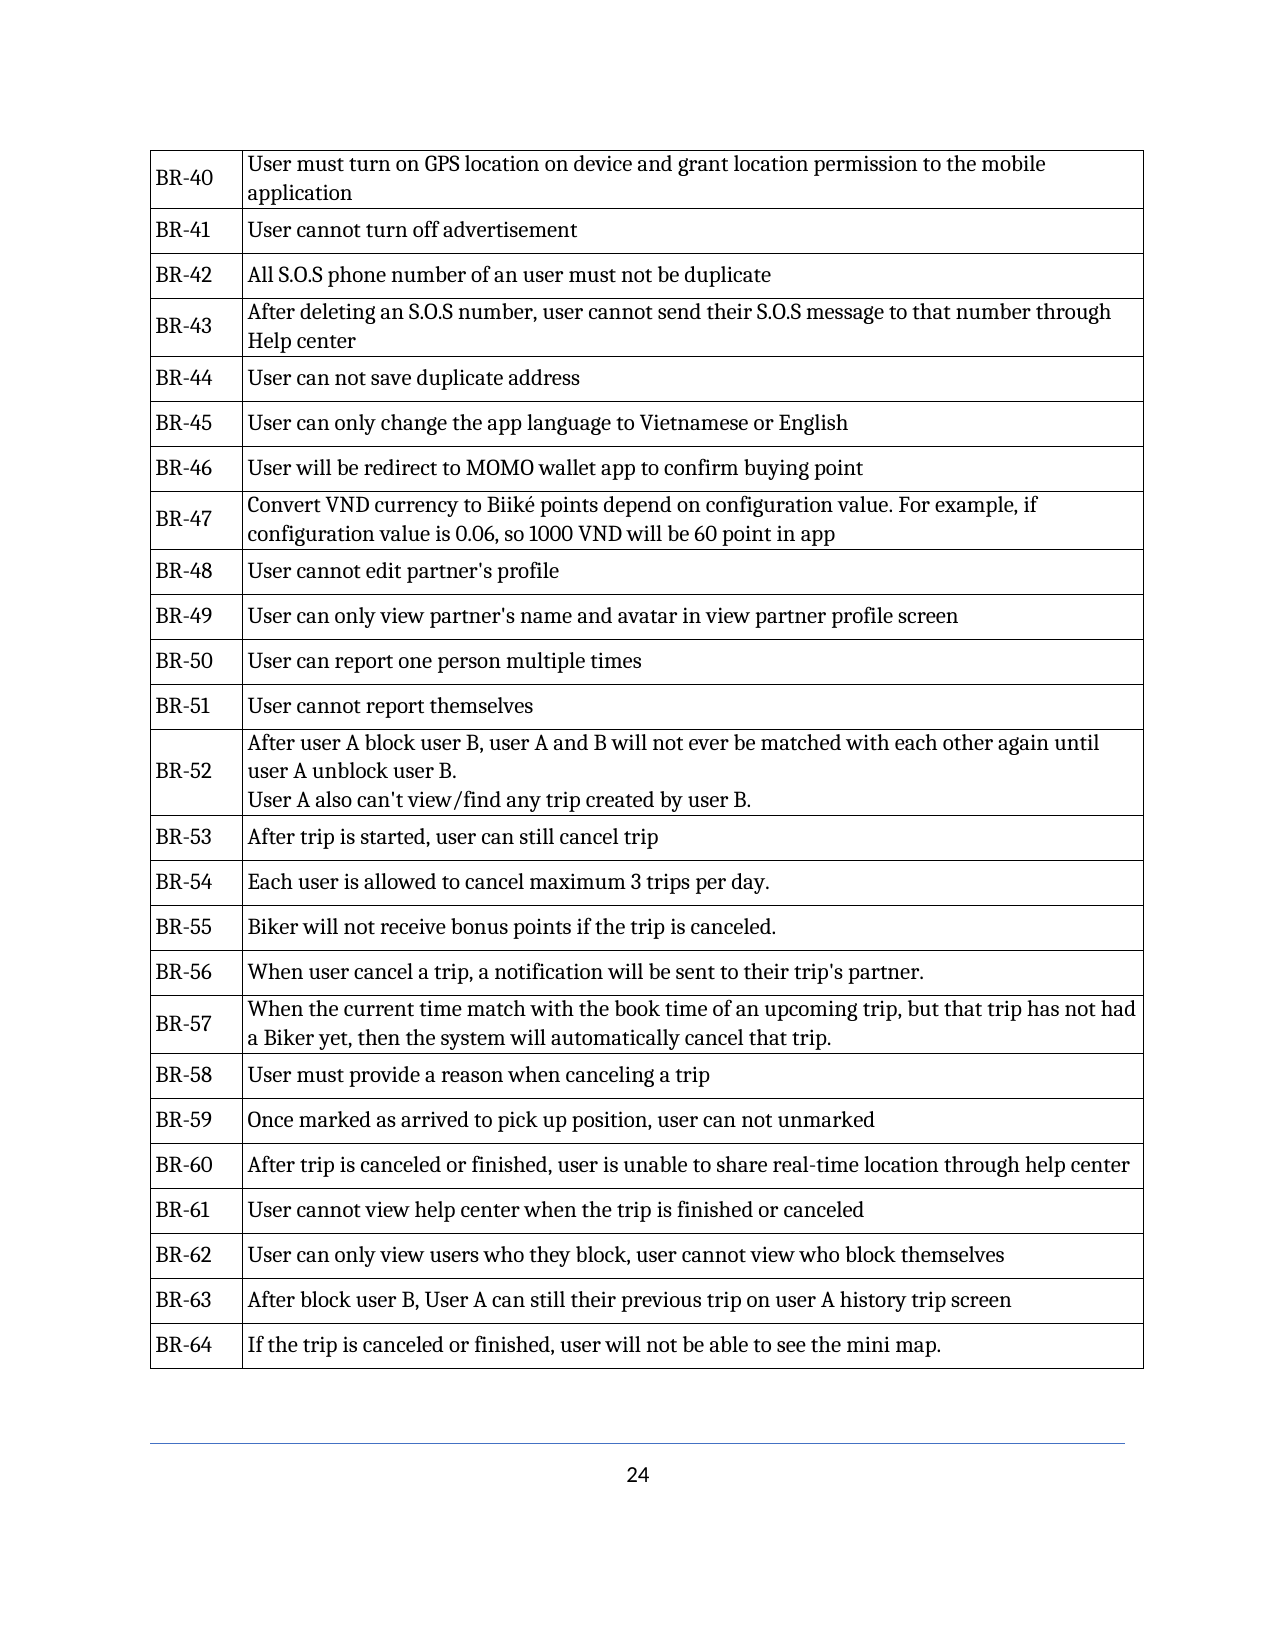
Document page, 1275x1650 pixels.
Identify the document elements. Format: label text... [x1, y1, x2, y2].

table_cell Convert VND currency to Biiké points depend on configuration value. For example, if configuration value is 0.06, so 1000 VND will be 60 point in app [243, 492, 1143, 549]
table_cell BR-51 [151, 685, 242, 729]
table_cell User cannot edit partner's profile [243, 550, 1143, 594]
table_cell User cannot report themselves [243, 685, 1143, 729]
table_cell BR-61 [151, 1189, 242, 1233]
table_cell BR-62 [151, 1234, 242, 1278]
table_cell BR-45 [151, 402, 242, 446]
table_cell If the trip is canceled or finished, user will not be able to see the mini map. [243, 1324, 1143, 1368]
table_cell BR-53 [151, 816, 242, 860]
table_cell After trip is started, user can still cancel trip [243, 816, 1143, 860]
table_cell User can only change the app language to Vietnamese or English [243, 402, 1143, 446]
table_cell User cannot turn off advertisement [243, 209, 1143, 253]
table_cell All S.O.S phone number of an user must not be duplicate [243, 254, 1143, 298]
table_cell User will be redirect to MOMO wallet app to confirm buying point [243, 447, 1143, 491]
table_cell Once marked as arrived to pick up position, user can not unmarked [243, 1099, 1143, 1143]
table_cell After deleting an S.O.S number, user cannot send their S.O.S message to that number through Help center [243, 299, 1143, 356]
table_cell BR-56 [151, 951, 242, 995]
table_cell After user A block user B, user A and B will not ever be matched with each other again until user A unblock user B. User A also can't view/find any trip created by user B. [243, 730, 1143, 815]
table_cell BR-41 [151, 209, 242, 253]
table_cell BR-64 [151, 1324, 242, 1368]
table_cell BR-40 [151, 151, 242, 208]
table_cell BR-63 [151, 1279, 242, 1323]
table_cell User can only view users who they block, user cannot view who block themselves [243, 1234, 1143, 1278]
table_cell BR-42 [151, 254, 242, 298]
table_cell After trip is canceled or finished, user is unable to share real-time location through help center [243, 1144, 1143, 1188]
table_cell BR-60 [151, 1144, 242, 1188]
table_cell When the current time match with the book time of an upcoming trip, but that trip has not had a Biker yet, then the system will automatically cancel that trip. [243, 996, 1143, 1053]
table_cell BR-59 [151, 1099, 242, 1143]
table_cell BR-46 [151, 447, 242, 491]
table_cell Biker will not receive bonus points if the trip is canceled. [243, 906, 1143, 950]
table_cell BR-49 [151, 595, 242, 639]
table_cell BR-44 [151, 357, 242, 401]
table_cell After block user B, User A can still their previous trip on user A history trip screen [243, 1279, 1143, 1323]
table_cell BR-43 [151, 299, 242, 356]
table_cell BR-48 [151, 550, 242, 594]
table_cell BR-57 [151, 996, 242, 1053]
table_cell When user cancel a trip, a notification will be sent to their trip's partner. [243, 951, 1143, 995]
table_cell User can report one person multiple times [243, 640, 1143, 684]
table_cell BR-47 [151, 492, 242, 549]
table_cell BR-50 [151, 640, 242, 684]
table_cell User can not save duplicate address [243, 357, 1143, 401]
table_cell User must turn on GPS location on device and grant location permission to the mobile application [243, 151, 1143, 208]
table_cell User can only view partner's name and avatar in view partner profile screen [243, 595, 1143, 639]
table_cell BR-55 [151, 906, 242, 950]
table_cell BR-58 [151, 1054, 242, 1098]
table_cell User cannot view help center when the trip is finished or canceled [243, 1189, 1143, 1233]
table_cell BR-54 [151, 861, 242, 905]
table_cell Each user is allowed to cancel maximum 3 trips per day. [243, 861, 1143, 905]
table_cell User must provide a reason when canceling a trip [243, 1054, 1143, 1098]
table_cell BR-52 [151, 730, 242, 815]
